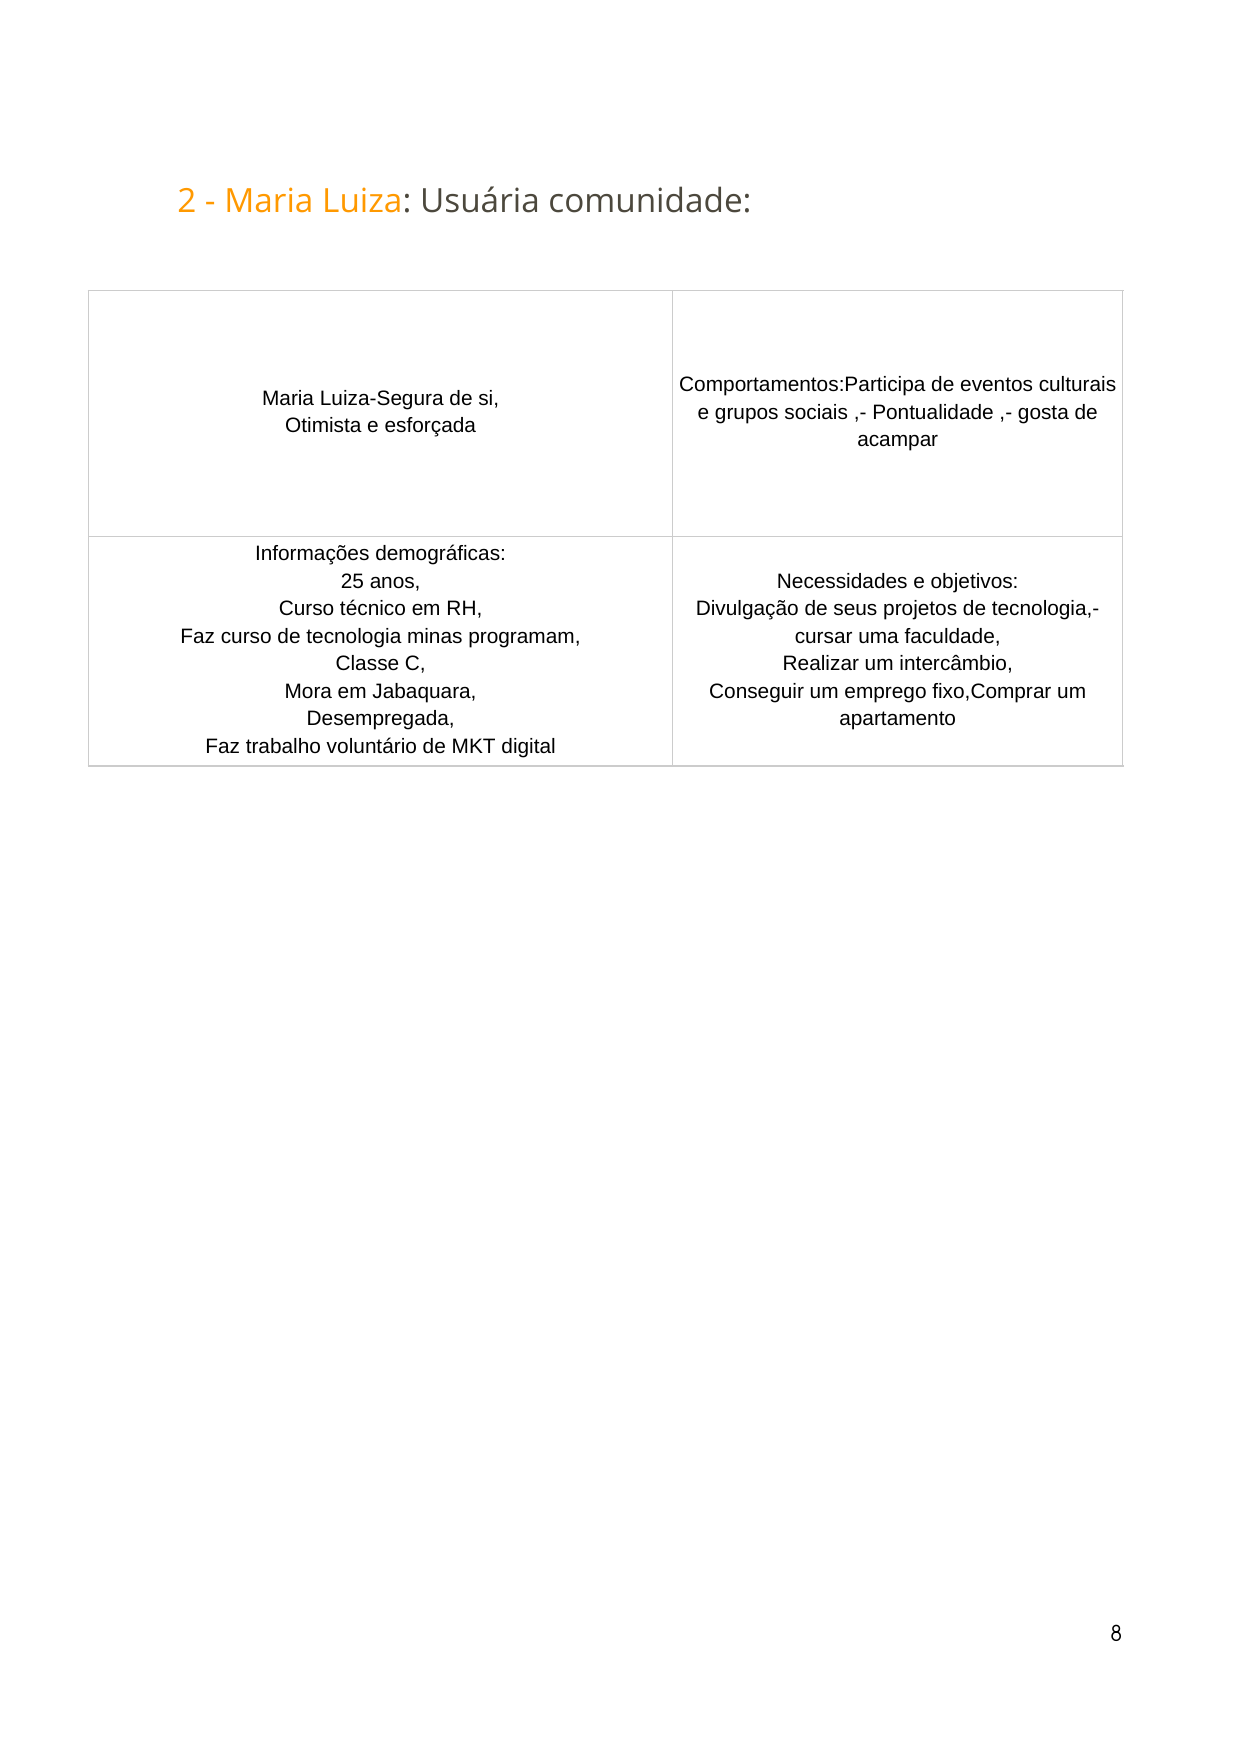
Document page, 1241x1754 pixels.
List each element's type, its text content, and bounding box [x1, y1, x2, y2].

table_header Maria Luiza-Segura de si, Otimista e esforçada [89, 291, 672, 536]
table_cell Informações demográficas: 25 anos, Curso técnico em RH, Faz curso de tecnologia minas programam, Classe C, Mora em Jabaquara, Desempregada, Faz trabalho voluntário de MKT digital [89, 537, 672, 765]
table_cell Necessidades e objetivos: Divulgação de seus projetos de tecnologia,- cursar uma faculdade, Realizar um intercâmbio, Conseguir um emprego fixo,Comprar um apartamento [673, 537, 1122, 765]
table_header Comportamentos:Participa de eventos culturais e grupos sociais ,- Pontualidade ,- gosta de acampar [673, 291, 1122, 536]
text 2 - Maria Luiza: Usuária comunidade: [177, 177, 1122, 222]
